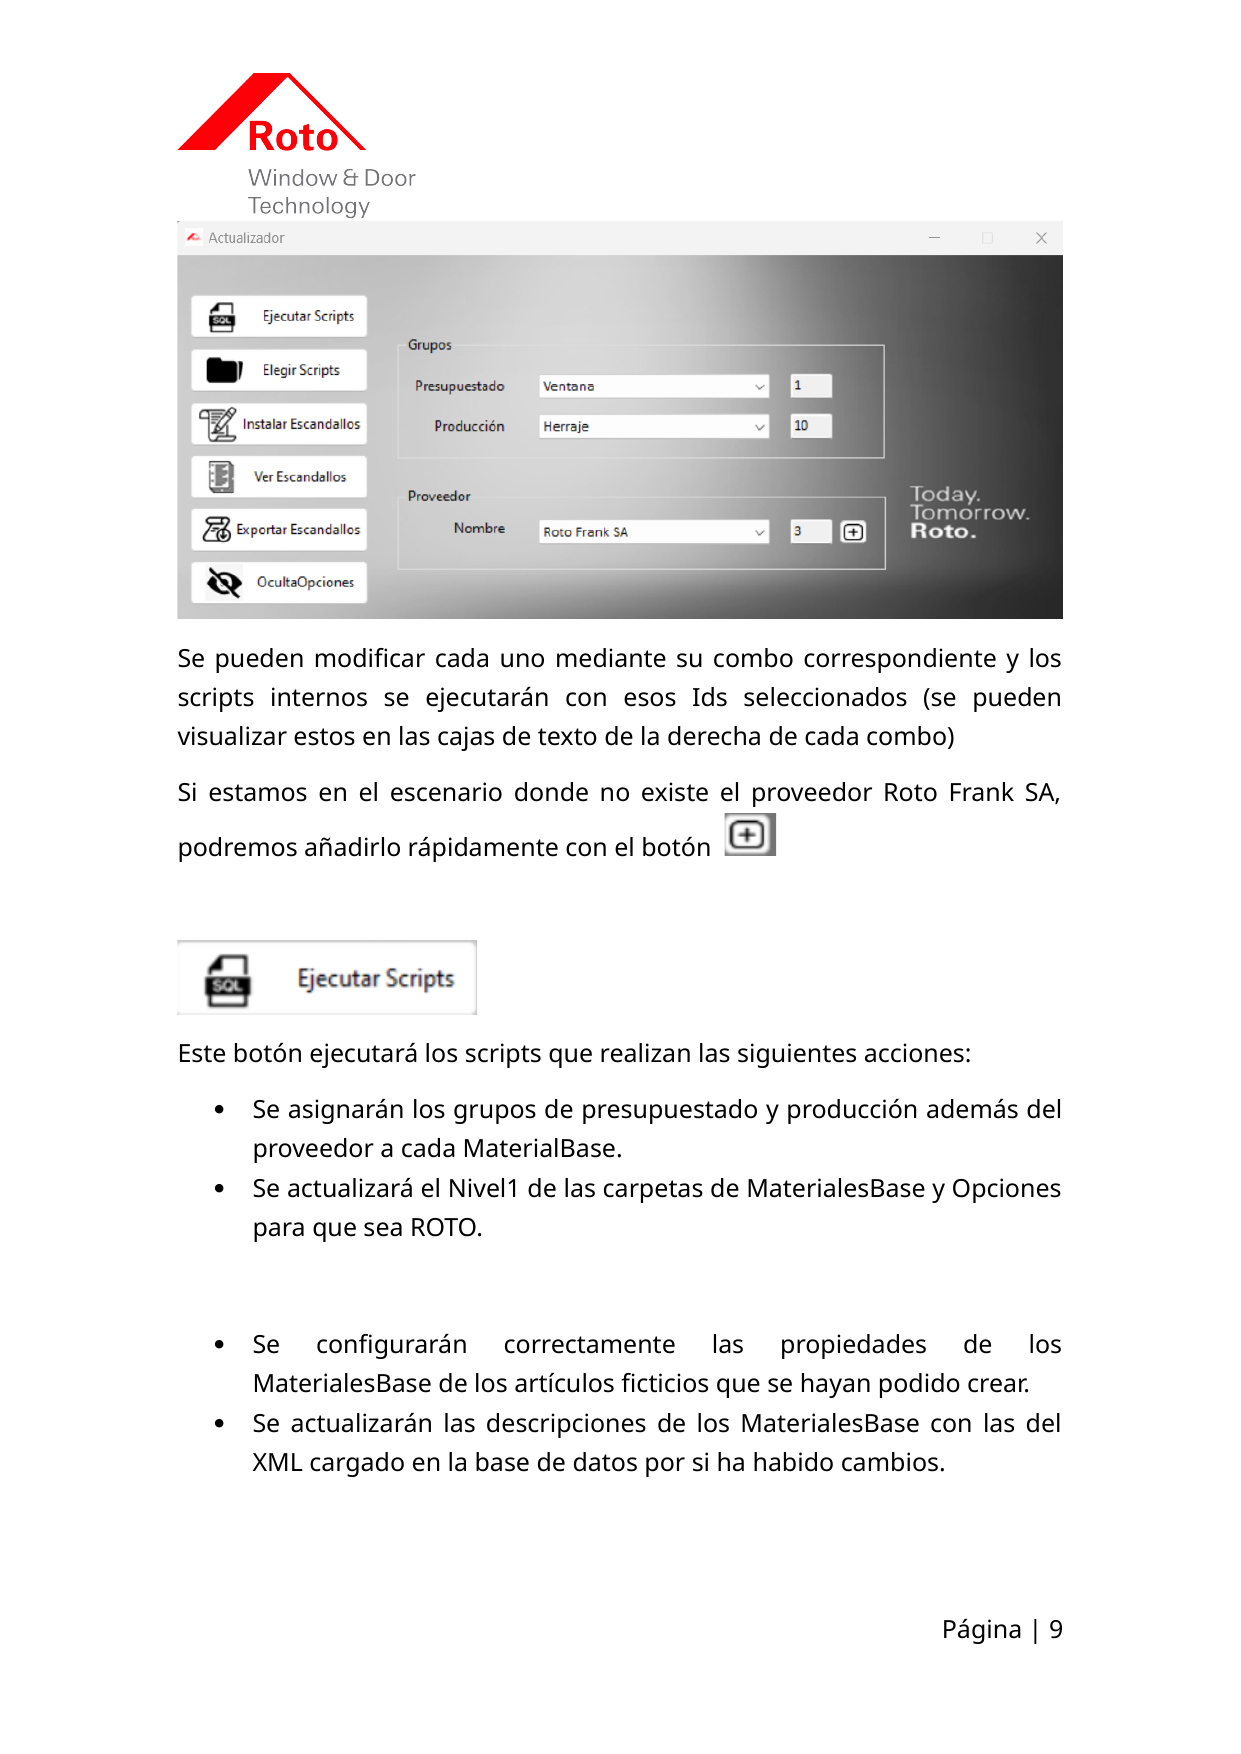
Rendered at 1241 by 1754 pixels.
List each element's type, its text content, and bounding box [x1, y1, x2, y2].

list Se actualizarán las descripciones de los MaterialesBase con las del XML cargado en la base de datos por si ha habido cambios. [215, 1405, 1063, 1478]
list Se asignarán los grupos de presupuestado y producción además del proveedor a cada MaterialBase. [215, 1092, 1063, 1165]
picture [177, 940, 478, 1015]
text Se pueden modificar cada uno mediante su combo correspondiente y los scripts internos se ejecutarán con esos Ids seleccionados (se pueden visualizar estos en las cajas de texto de la derecha de cada combo) [177, 640, 1063, 753]
text Este botón ejecutará los scripts que realizan las siguientes acciones: [177, 1036, 1063, 1070]
picture [724, 813, 777, 856]
picture [177, 73, 1063, 619]
text Si estamos en el escenario donde no existe el proveedor Roto Frank SA, podremos añadirlo rápidamente con el botón [177, 774, 1063, 863]
list Se actualizará el Nivel1 de las carpetas de MaterialesBase y Opciones para que sea ROTO. [215, 1170, 1063, 1243]
list Se configurarán correctamente las propiedades de los MaterialesBase de los artículos ficticios que se hayan podido crear. [215, 1327, 1063, 1400]
